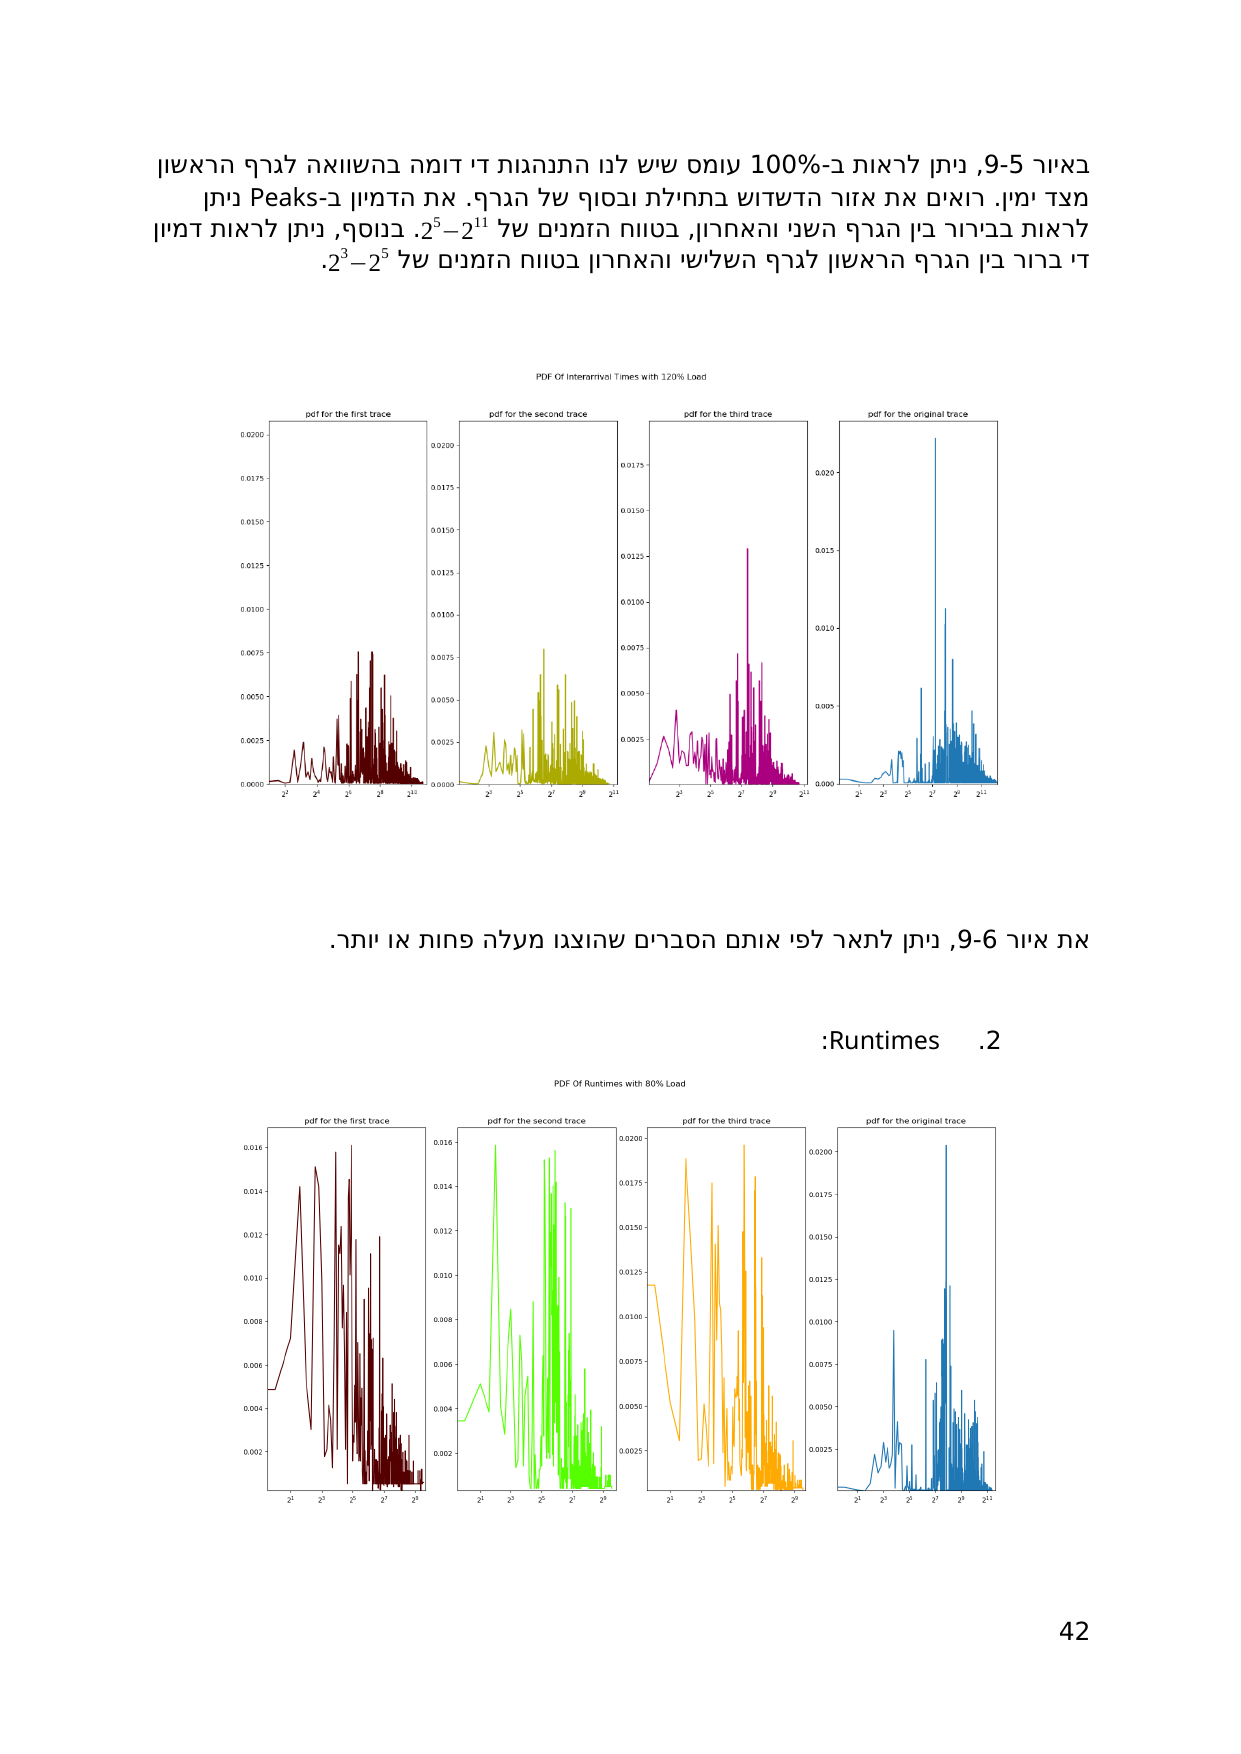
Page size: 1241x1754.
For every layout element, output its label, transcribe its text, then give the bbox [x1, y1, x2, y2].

text את איור 9-6, ניתן לתאר לפי אותם הסברים שהוצגו מעלה פחות או יותר. [150, 926, 1090, 955]
picture [151, 364, 1091, 836]
text באיור 9-5, ניתן לראות ב-100% עומס שיש לנו התנהגות די דומה בהשוואה לגרף הראשון מצד ימין. רואים את אזור הדשדוש בתחילת ובסוף של הגרף. את הדמיון ב-Peaks ניתן לראות בבירור בין הגרף השני והאחרון, בטווח הזמנים של . בנוסף, ניתן לראות דמיון די ברור בין הגרף הראשון לגרף השלישי והאחרון בטווח הזמנים של . [150, 150, 1090, 276]
picture [150, 1071, 1089, 1542]
list Runtimes: [150, 1023, 978, 1057]
